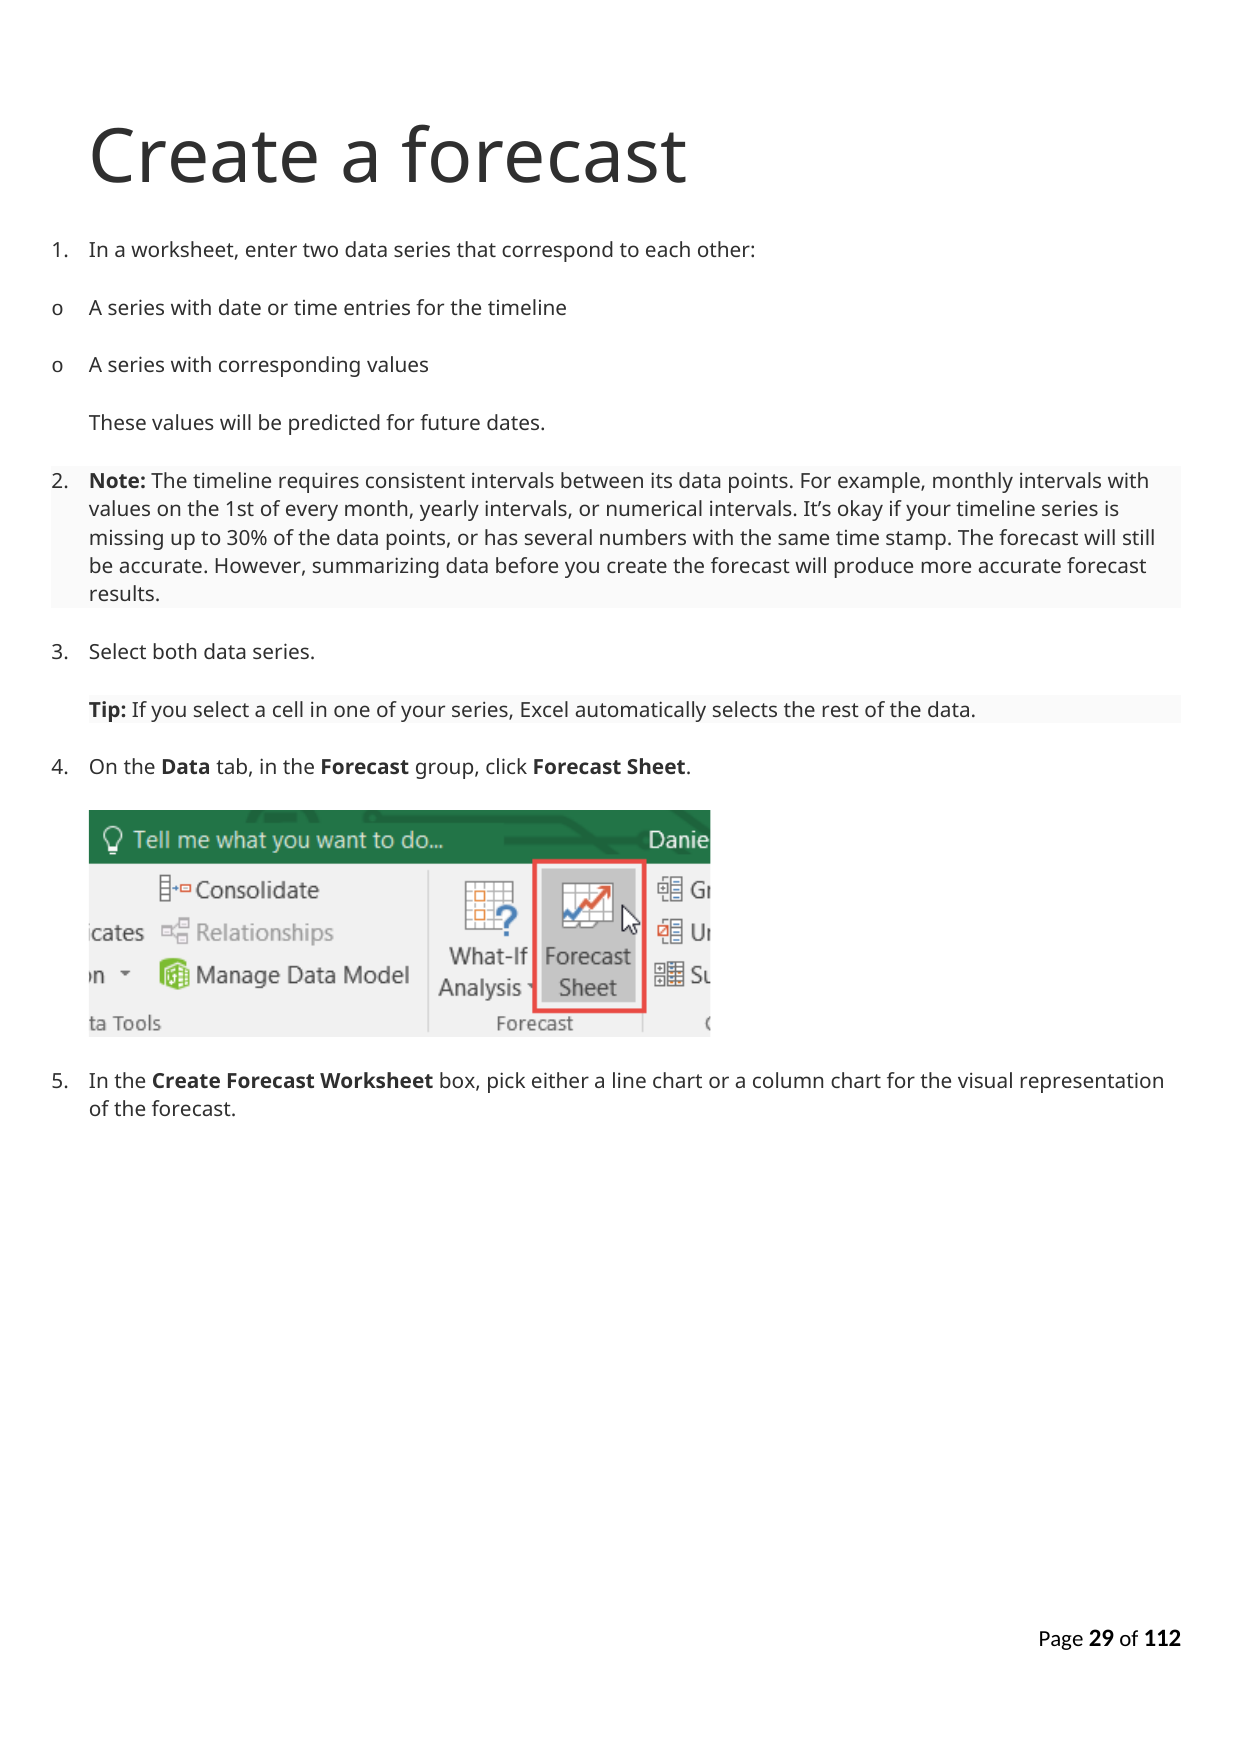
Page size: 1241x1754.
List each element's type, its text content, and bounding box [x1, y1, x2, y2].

text Tip: If you select a cell in one of your series, Excel automatically selects the rest of the data. [89, 695, 1181, 723]
subtitle Create a forecast [89, 102, 1181, 204]
list A series with date or time entries for the timeline [51, 293, 1181, 321]
list A series with corresponding values [51, 351, 1181, 379]
list On the Data tab, in the Forecast group, click Forecast Sheet. [51, 752, 1181, 781]
list In a worksheet, enter two data series that correspond to each other: [51, 235, 1181, 264]
list In the Create Forecast Worksheet box, pick either a line chart or a column chart for the visual representation of the forecast. [51, 1066, 1181, 1123]
list Note: The timeline requires consistent intervals between its data points. For example, monthly intervals with values on the 1st of every month, yearly intervals, or numerical intervals. It’s okay if your timeline series is missing up to 30% of the data points, or has several numbers with the same time stamp. The forecast will still be accurate. However, summarizing data before you create the forecast will produce more accurate forecast results. [51, 466, 1181, 608]
picture [88, 810, 711, 1037]
text These values will be predicted for future dates. [89, 408, 1181, 437]
list Select both data series. [51, 637, 1181, 666]
